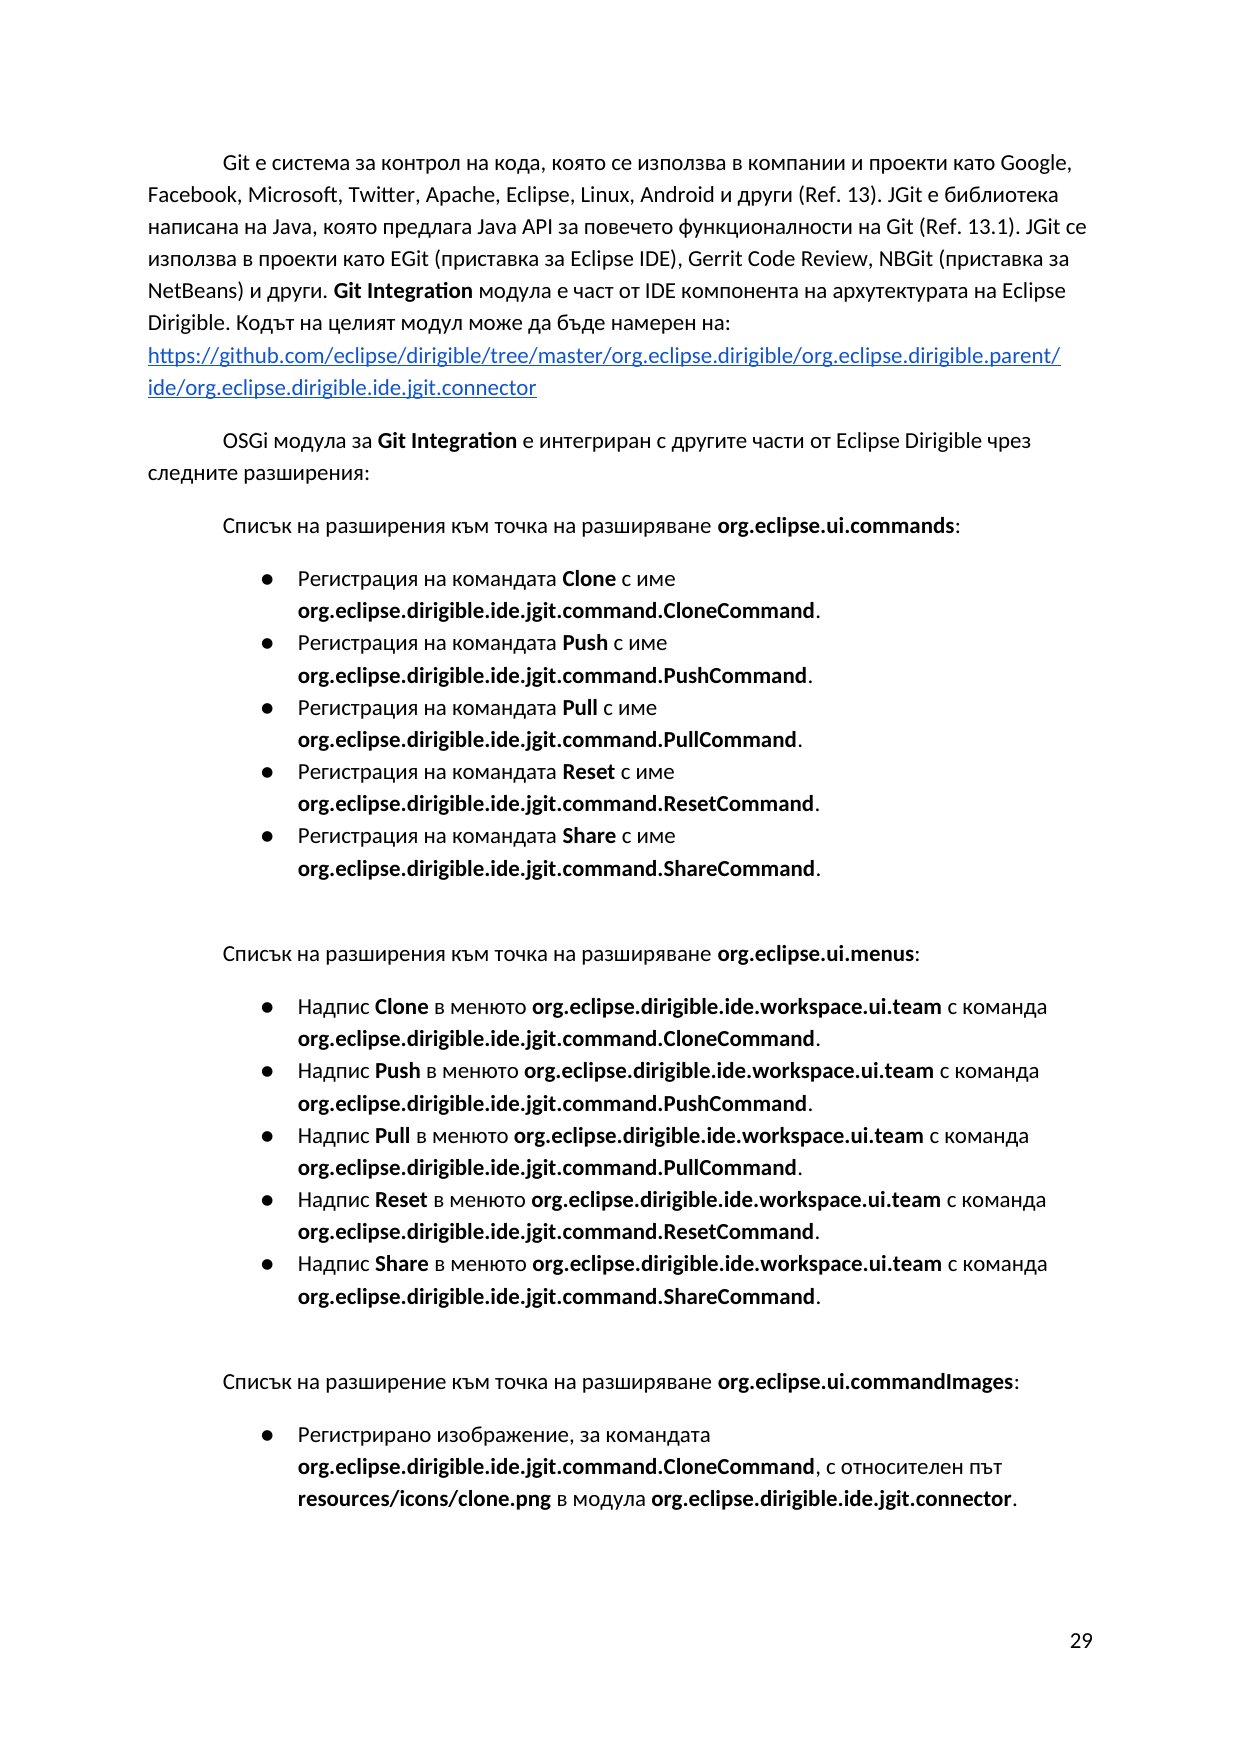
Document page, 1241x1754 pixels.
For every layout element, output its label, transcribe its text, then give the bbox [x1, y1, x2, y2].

text OSGi модула за Git Integration е интегриран с другите части от Eclipse Dirigible чрез следните разширения: [148, 426, 1093, 486]
text Списък на разширение към точка на разширяване org.eclipse.ui.commandImages: [223, 1367, 1093, 1395]
text Списък на разширения към точка на разширяване org.eclipse.ui.commands: [148, 511, 1093, 539]
list Регистрация на командата Share с име org.eclipse.dirigible.ide.jgit.command.ShareCommand. [260, 822, 1093, 882]
text Git е система за контрол на кода, която се използва в компании и проекти като Google, Facebook, Microsoft, Twitter, Apache, Eclipse, Linux, Android и други (Ref. 13). JGit е библиотека написана на Java, която предлага Java API за повечето функционалности на Git (Ref. 13.1). JGit се използва в проекти като EGit (приставка за Eclipse IDE), Gerrit Code Review, NBGit (приставка за NetBeans) и други. Git Integration модула е част от IDE компонента на архутектурата на Eclipse Dirigible. Кодът на целият модул може да бъде намерен на: https://github.com/eclipse/dirigible/tree/master/org.eclipse.dirigible/org.eclipse.dirigible.parent/ide/org.eclipse.dirigible.ide.jgit.connector [148, 148, 1093, 401]
text Списък на разширения към точка на разширяване org.eclipse.ui.menus: [148, 939, 1093, 967]
list Регистрация на командата Pull с име org.eclipse.dirigible.ide.jgit.command.PullCommand. [260, 693, 1093, 753]
list Регистрация на командата Clone с име org.eclipse.dirigible.ide.jgit.command.CloneCommand. [260, 564, 1093, 624]
list Надпис Reset в менюто org.eclipse.dirigible.ide.workspace.ui.team с команда org.eclipse.dirigible.ide.jgit.command.ResetCommand. [260, 1185, 1093, 1245]
list Надпис Share в менюто org.eclipse.dirigible.ide.workspace.ui.team с команда org.eclipse.dirigible.ide.jgit.command.ShareCommand. [260, 1249, 1093, 1310]
list Регистрация на командата Push с име org.eclipse.dirigible.ide.jgit.command.PushCommand. [260, 628, 1093, 689]
list Регистрирано изображение, за командата org.eclipse.dirigible.ide.jgit.command.CloneCommand, с относителен път resources/icons/clone.png в модула org.eclipse.dirigible.ide.jgit.connector. [260, 1420, 1093, 1512]
list Надпис Clone в менюто org.eclipse.dirigible.ide.workspace.ui.team с команда org.eclipse.dirigible.ide.jgit.command.CloneCommand. [260, 992, 1093, 1052]
list Надпис Pull в менюто org.eclipse.dirigible.ide.workspace.ui.team с команда org.eclipse.dirigible.ide.jgit.command.PullCommand. [260, 1121, 1093, 1181]
list Надпис Push в менюто org.eclipse.dirigible.ide.workspace.ui.team с команда org.eclipse.dirigible.ide.jgit.command.PushCommand. [260, 1056, 1093, 1117]
list Регистрация на командата Reset с име org.eclipse.dirigible.ide.jgit.command.ResetCommand. [260, 757, 1093, 817]
